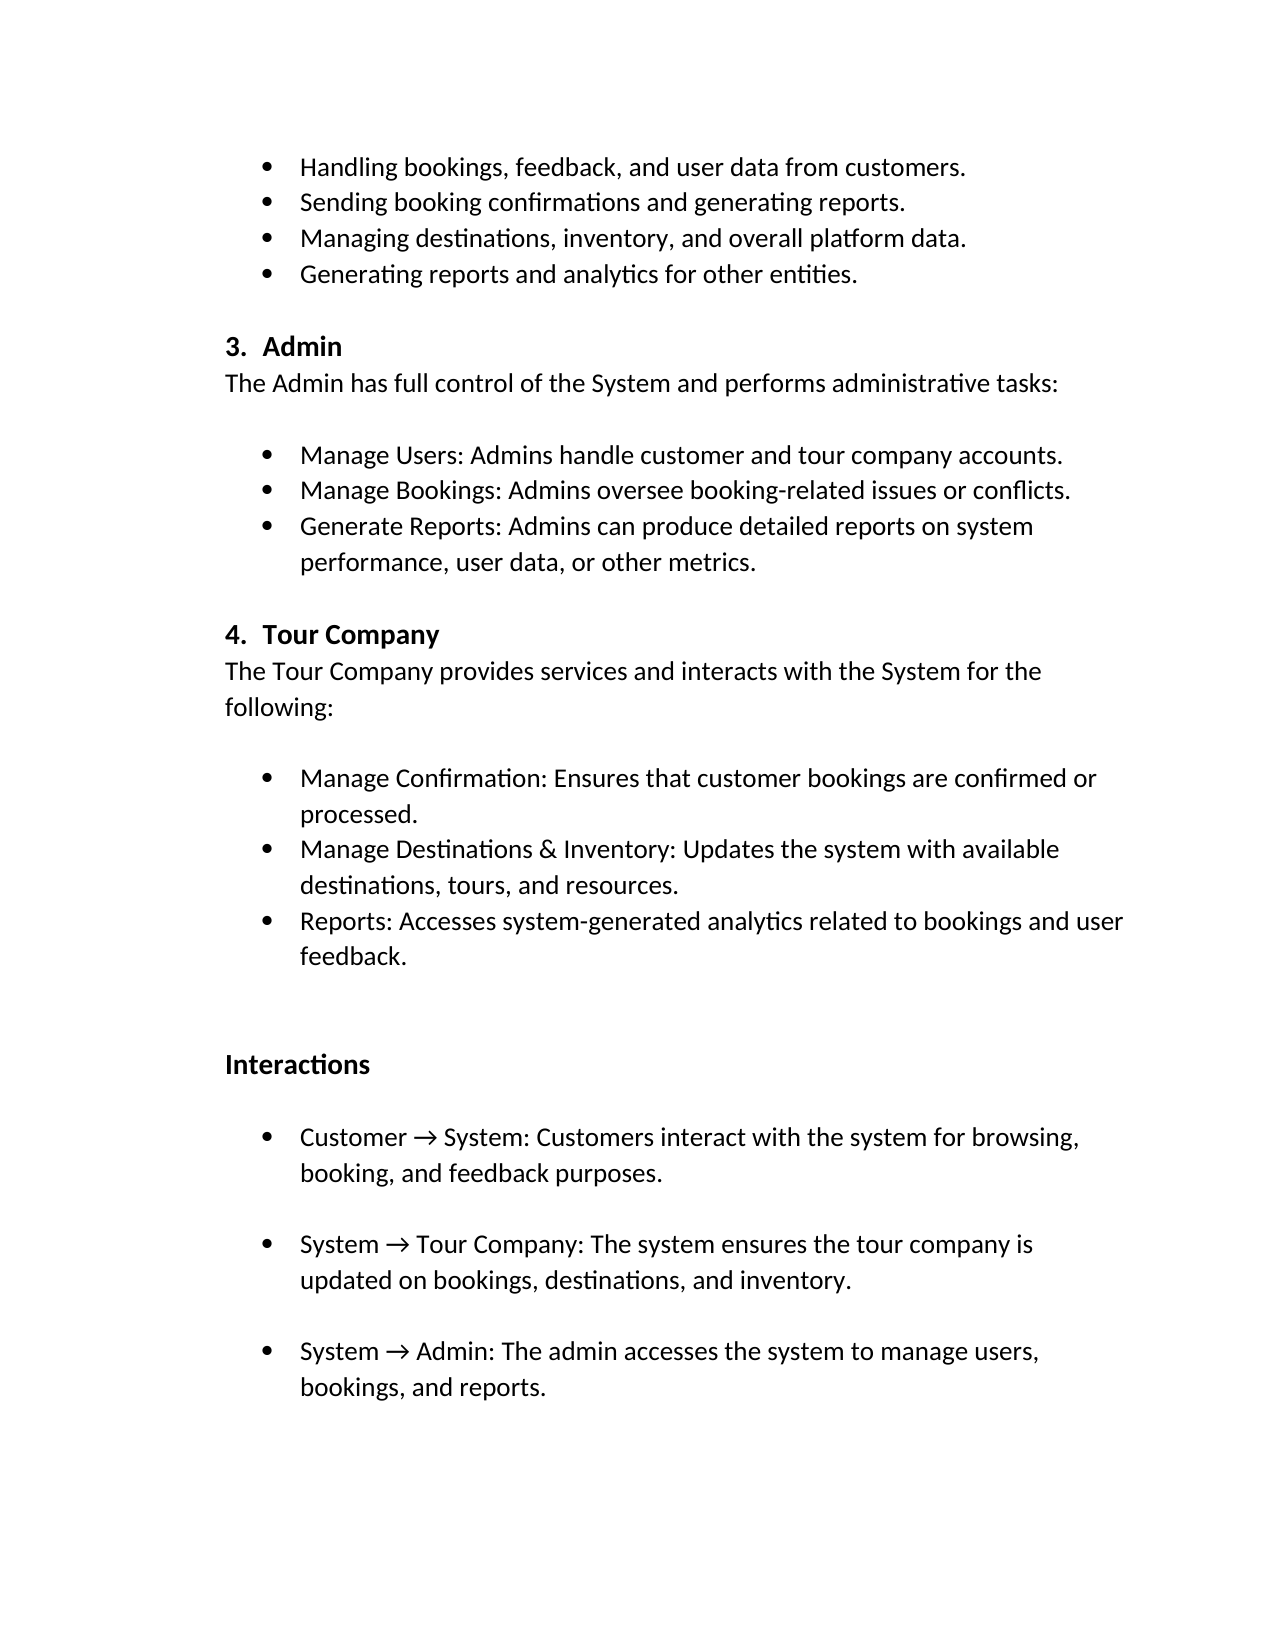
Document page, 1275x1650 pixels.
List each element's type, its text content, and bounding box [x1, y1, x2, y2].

list System → Admin: The admin accesses the system to manage users, bookings, and reports. [262, 1334, 1125, 1403]
list System → Tour Company: The system ensures the tour company is updated on bookings, destinations, and inventory. [262, 1227, 1125, 1296]
list Managing destinations, inventory, and overall platform data. [262, 221, 1125, 254]
list Manage Bookings: Admins oversee booking-related issues or conflicts. [262, 473, 1125, 506]
list Manage Users: Admins handle customer and tour company accounts. [262, 438, 1125, 471]
list Tour Company [225, 616, 1125, 652]
list Reports: Accesses system-generated analytics related to bookings and user feedback. [262, 904, 1125, 972]
list Manage Confirmation: Ensures that customer bookings are confirmed or processed. [262, 761, 1125, 830]
list The Tour Company provides services and interacts with the System for the following: [225, 654, 1125, 723]
list Generating reports and analytics for other entities. [262, 257, 1125, 290]
list Admin [225, 328, 1125, 364]
list Interactions [225, 1046, 1125, 1082]
list Manage Destinations & Inventory: Updates the system with available destinations, tours, and resources. [262, 832, 1125, 901]
list Customer → System: Customers interact with the system for browsing, booking, and feedback purposes. [262, 1120, 1125, 1189]
list The Admin has full control of the System and performs administrative tasks: [225, 367, 1125, 399]
list Handling bookings, feedback, and user data from customers. [262, 150, 1125, 183]
list Sending booking confirmations and generating reports. [262, 186, 1125, 219]
list Generate Reports: Admins can produce detailed reports on system performance, user data, or other metrics. [262, 509, 1125, 578]
